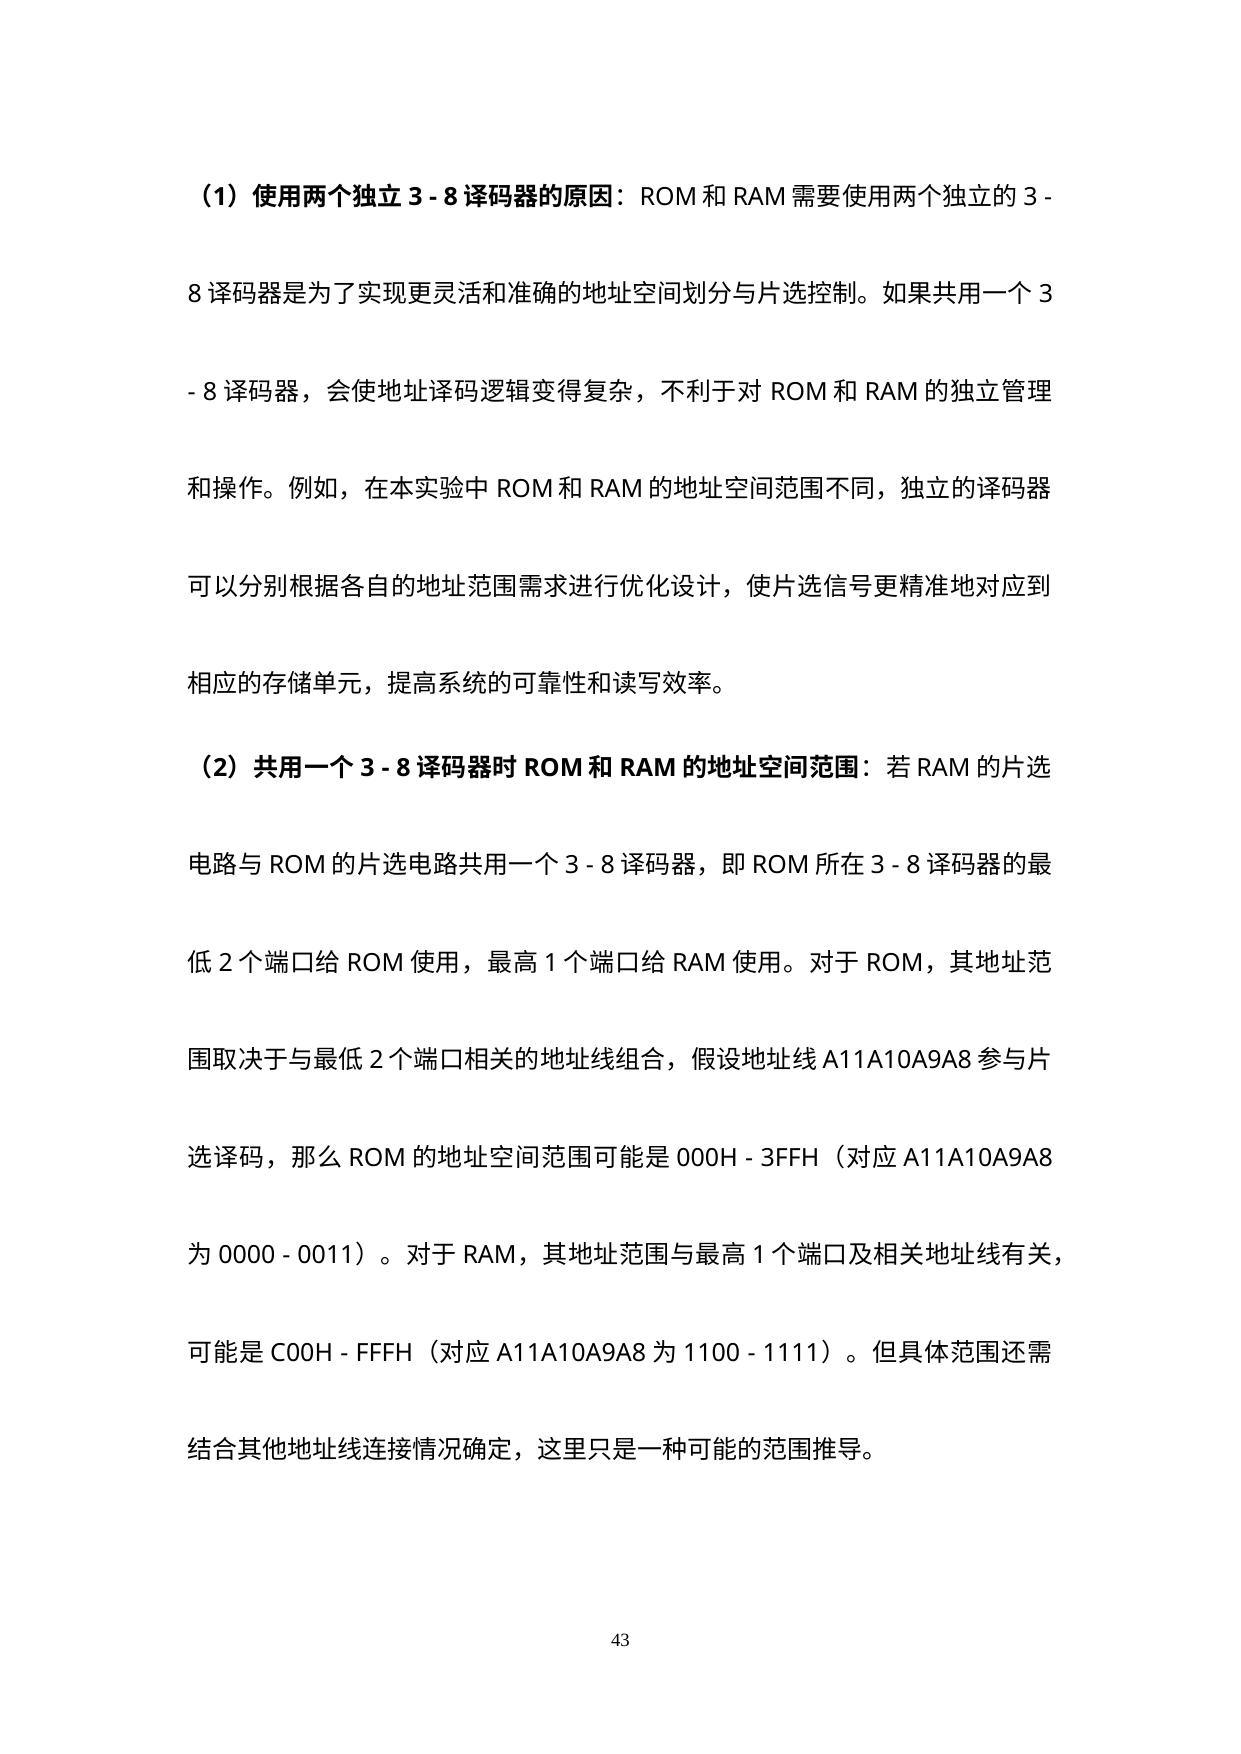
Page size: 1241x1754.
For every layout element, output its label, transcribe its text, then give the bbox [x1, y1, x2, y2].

text （1）使用两个独立3 - 8译码器的原因：ROM和RAM需要使用两个独立的3 - 8译码器是为了实现更灵活和准确的地址空间划分与片选控制。如果共用一个3 - 8译码器，会使地址译码逻辑变得复杂，不利于对ROM和RAM的独立管理和操作。例如，在本实验中ROM和RAM的地址空间范围不同，独立的译码器可以分别根据各自的地址范围需求进行优化设计，使片选信号更精准地对应到相应的存储单元，提高系统的可靠性和读写效率。 [187, 162, 1053, 714]
text （2）共用一个3 - 8译码器时ROM和RAM的地址空间范围：若RAM的片选电路与ROM的片选电路共用一个3 - 8译码器，即ROM所在3 - 8译码器的最低2个端口给ROM使用，最高1个端口给RAM使用。对于ROM，其地址范围取决于与最低2个端口相关的地址线组合，假设地址线A11A10A9A8参与片选译码，那么ROM的地址空间范围可能是000H - 3FFH（对应A11A10A9A8为0000 - 0011）。对于RAM，其地址范围与最高1个端口及相关地址线有关，可能是C00H - FFFH（对应A11A10A9A8为1100 - 1111）。但具体范围还需结合其他地址线连接情况确定，这里只是一种可能的范围推导。 [187, 733, 1053, 1480]
